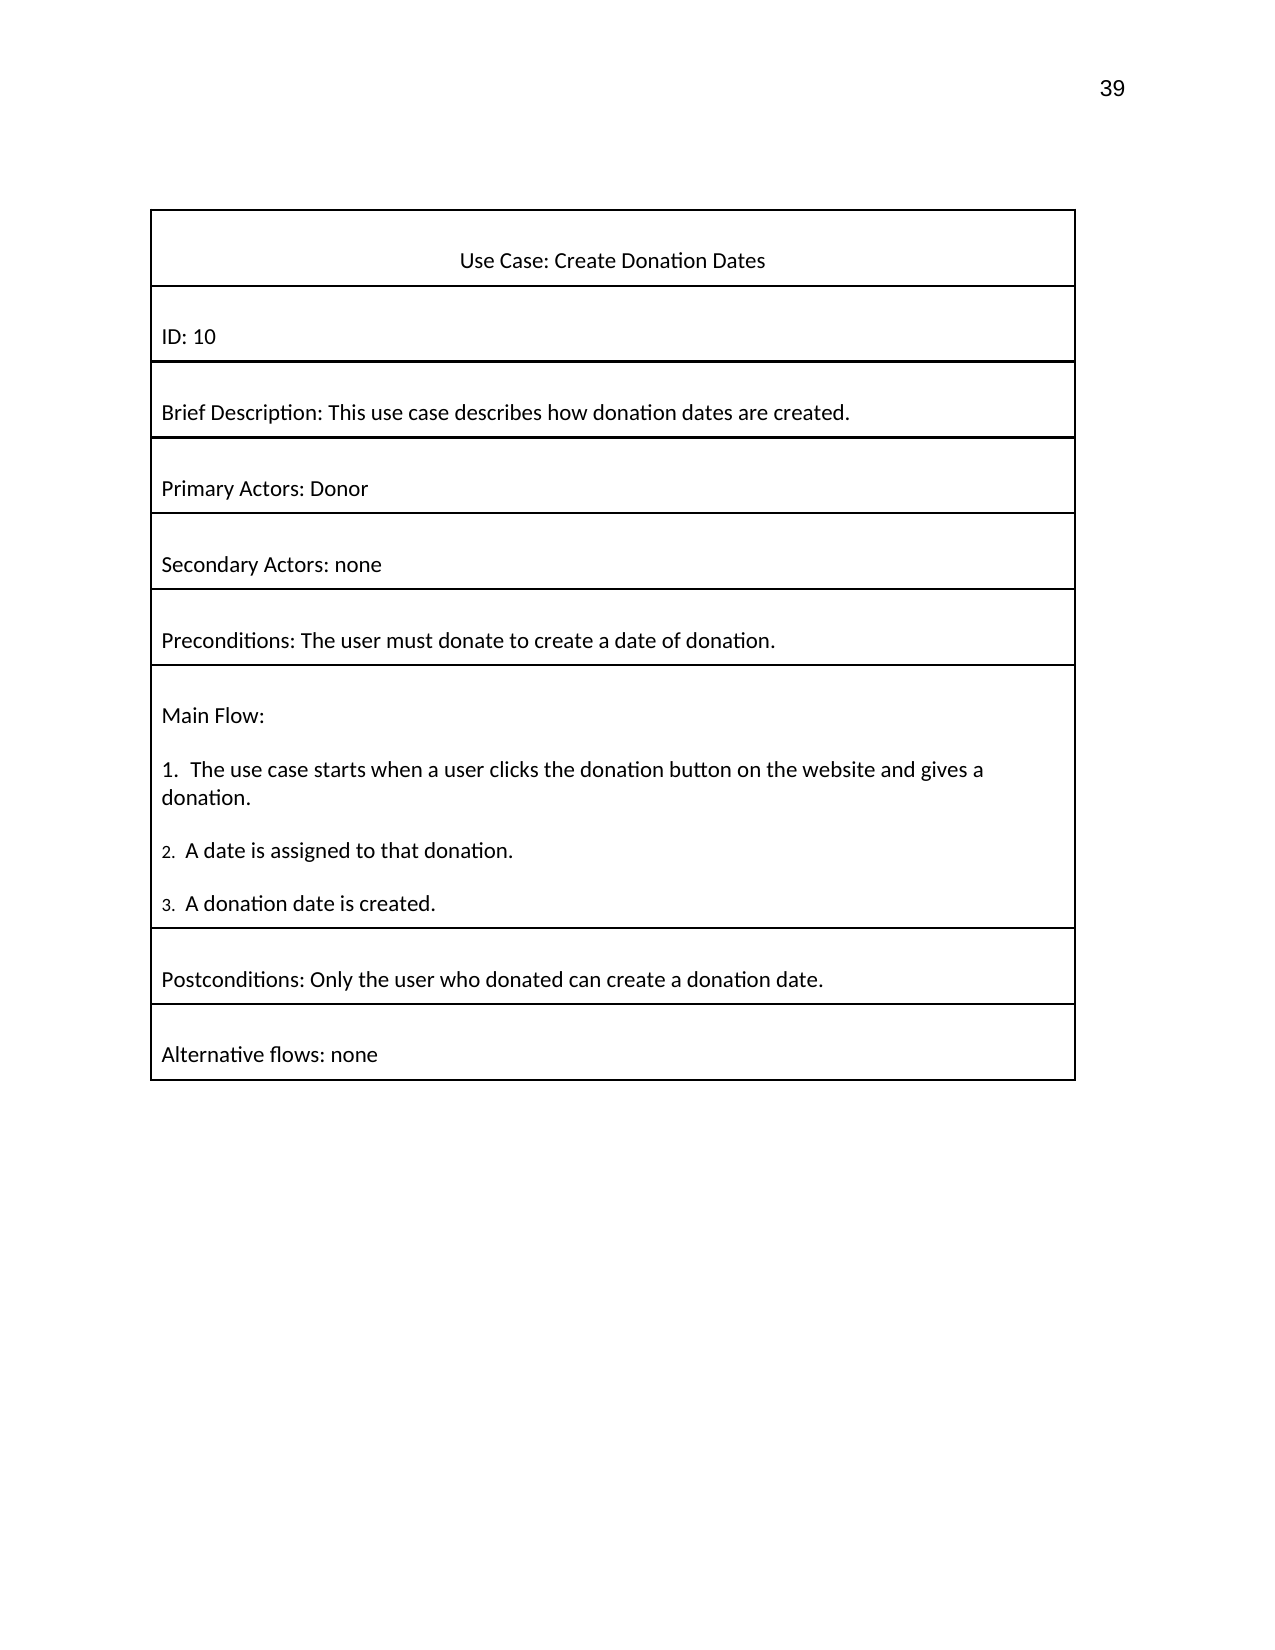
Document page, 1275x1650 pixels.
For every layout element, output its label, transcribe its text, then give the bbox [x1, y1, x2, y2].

table_cell ID: 10 [152, 287, 1074, 360]
table_cell Secondary Actors: none [152, 514, 1074, 588]
table_cell Postconditions: Only the user who donated can create a donation date. [152, 929, 1074, 1003]
table_cell Preconditions: The user must donate to create a date of donation. [152, 590, 1074, 664]
table_cell Alternative flows: none [152, 1005, 1074, 1079]
table_cell Brief Description: This use case describes how donation dates are created. [152, 363, 1074, 436]
table_header Use Case: Create Donation Dates [152, 211, 1074, 284]
table_cell Primary Actors: Donor [152, 439, 1074, 512]
table_cell Main Flow: 1. The use case starts when a user clicks the donation button on the website and gives a donation. 2. A date is assigned to that donation. 3. A donation date is created. [152, 666, 1074, 927]
